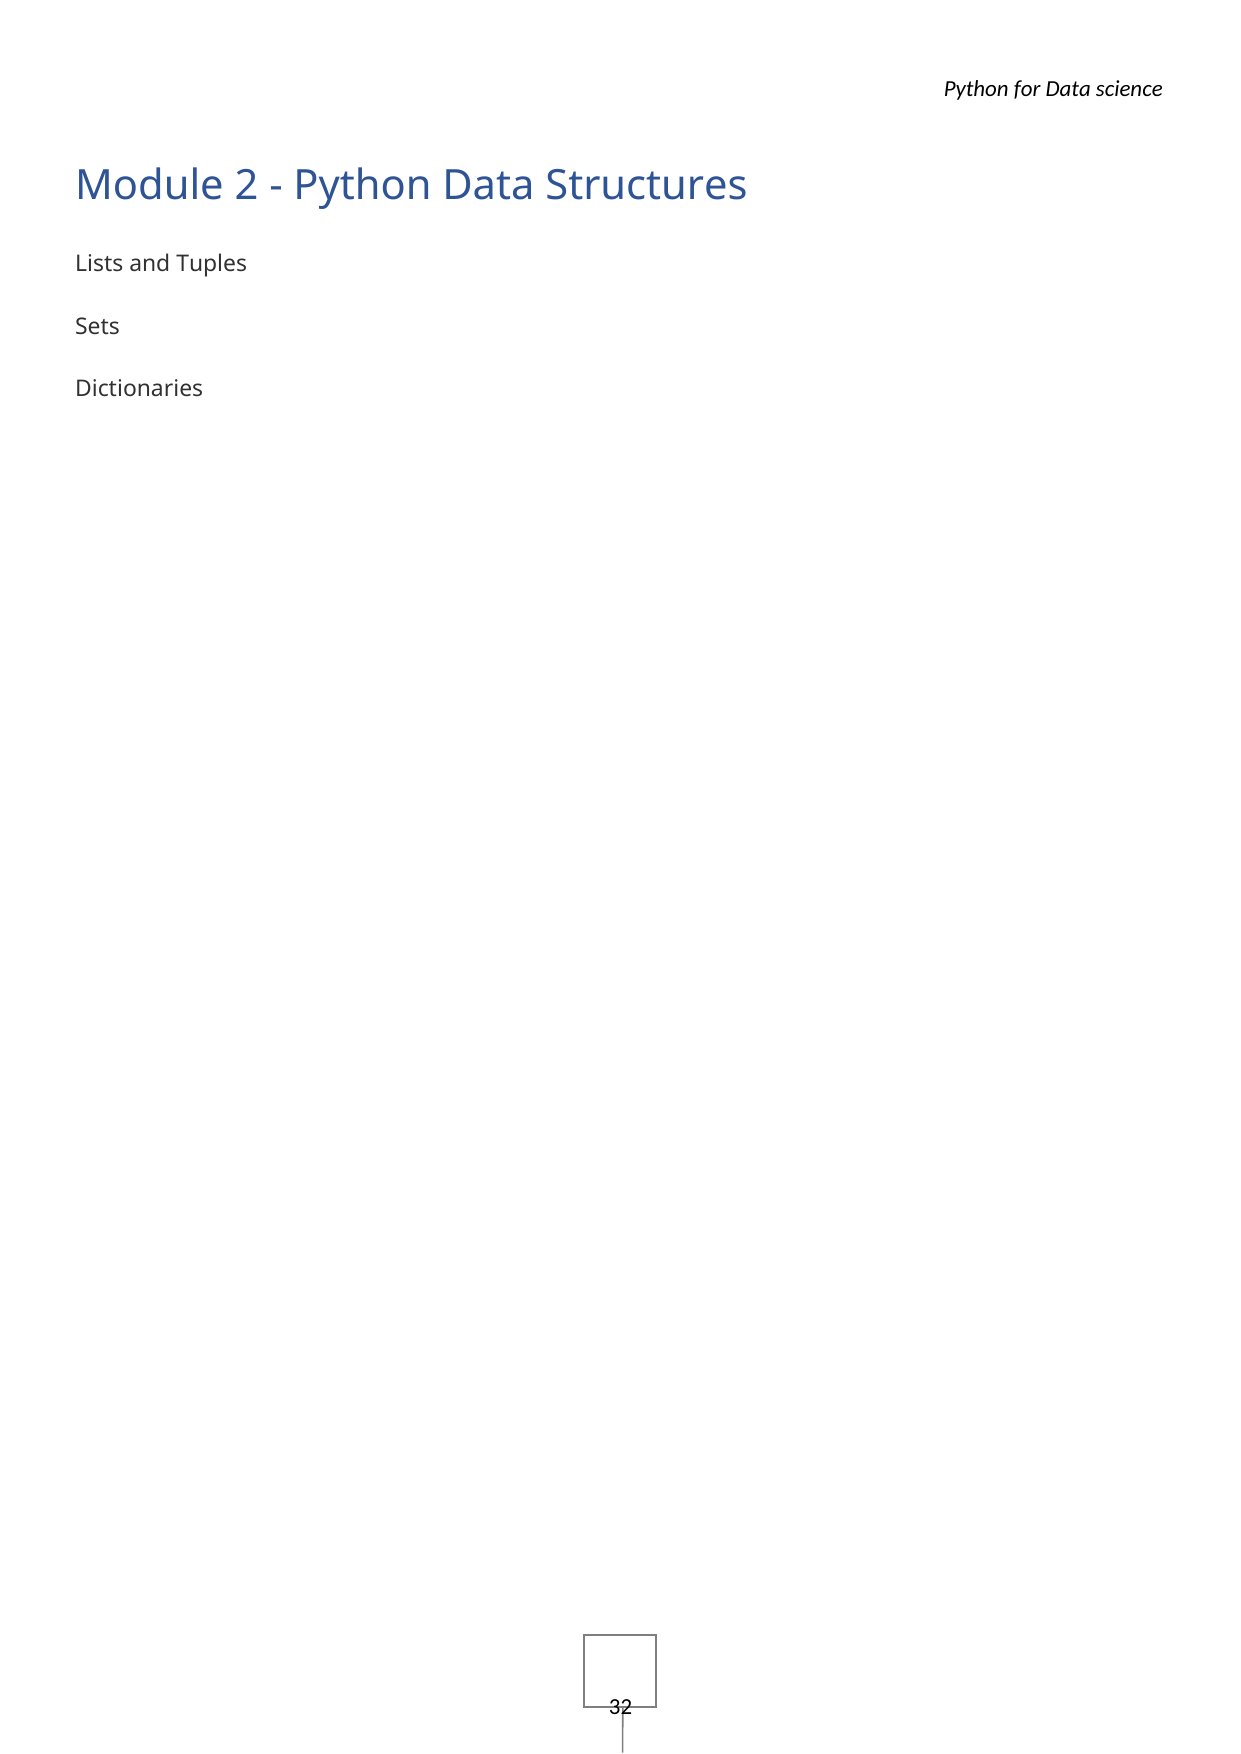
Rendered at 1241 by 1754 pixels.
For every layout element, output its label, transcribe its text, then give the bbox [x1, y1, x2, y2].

text Dictionaries [75, 372, 1165, 403]
subtitle Module 2 - Python Data Structures [75, 155, 1165, 212]
text Sets [75, 310, 1165, 341]
text Lists and Tuples [75, 247, 1165, 278]
